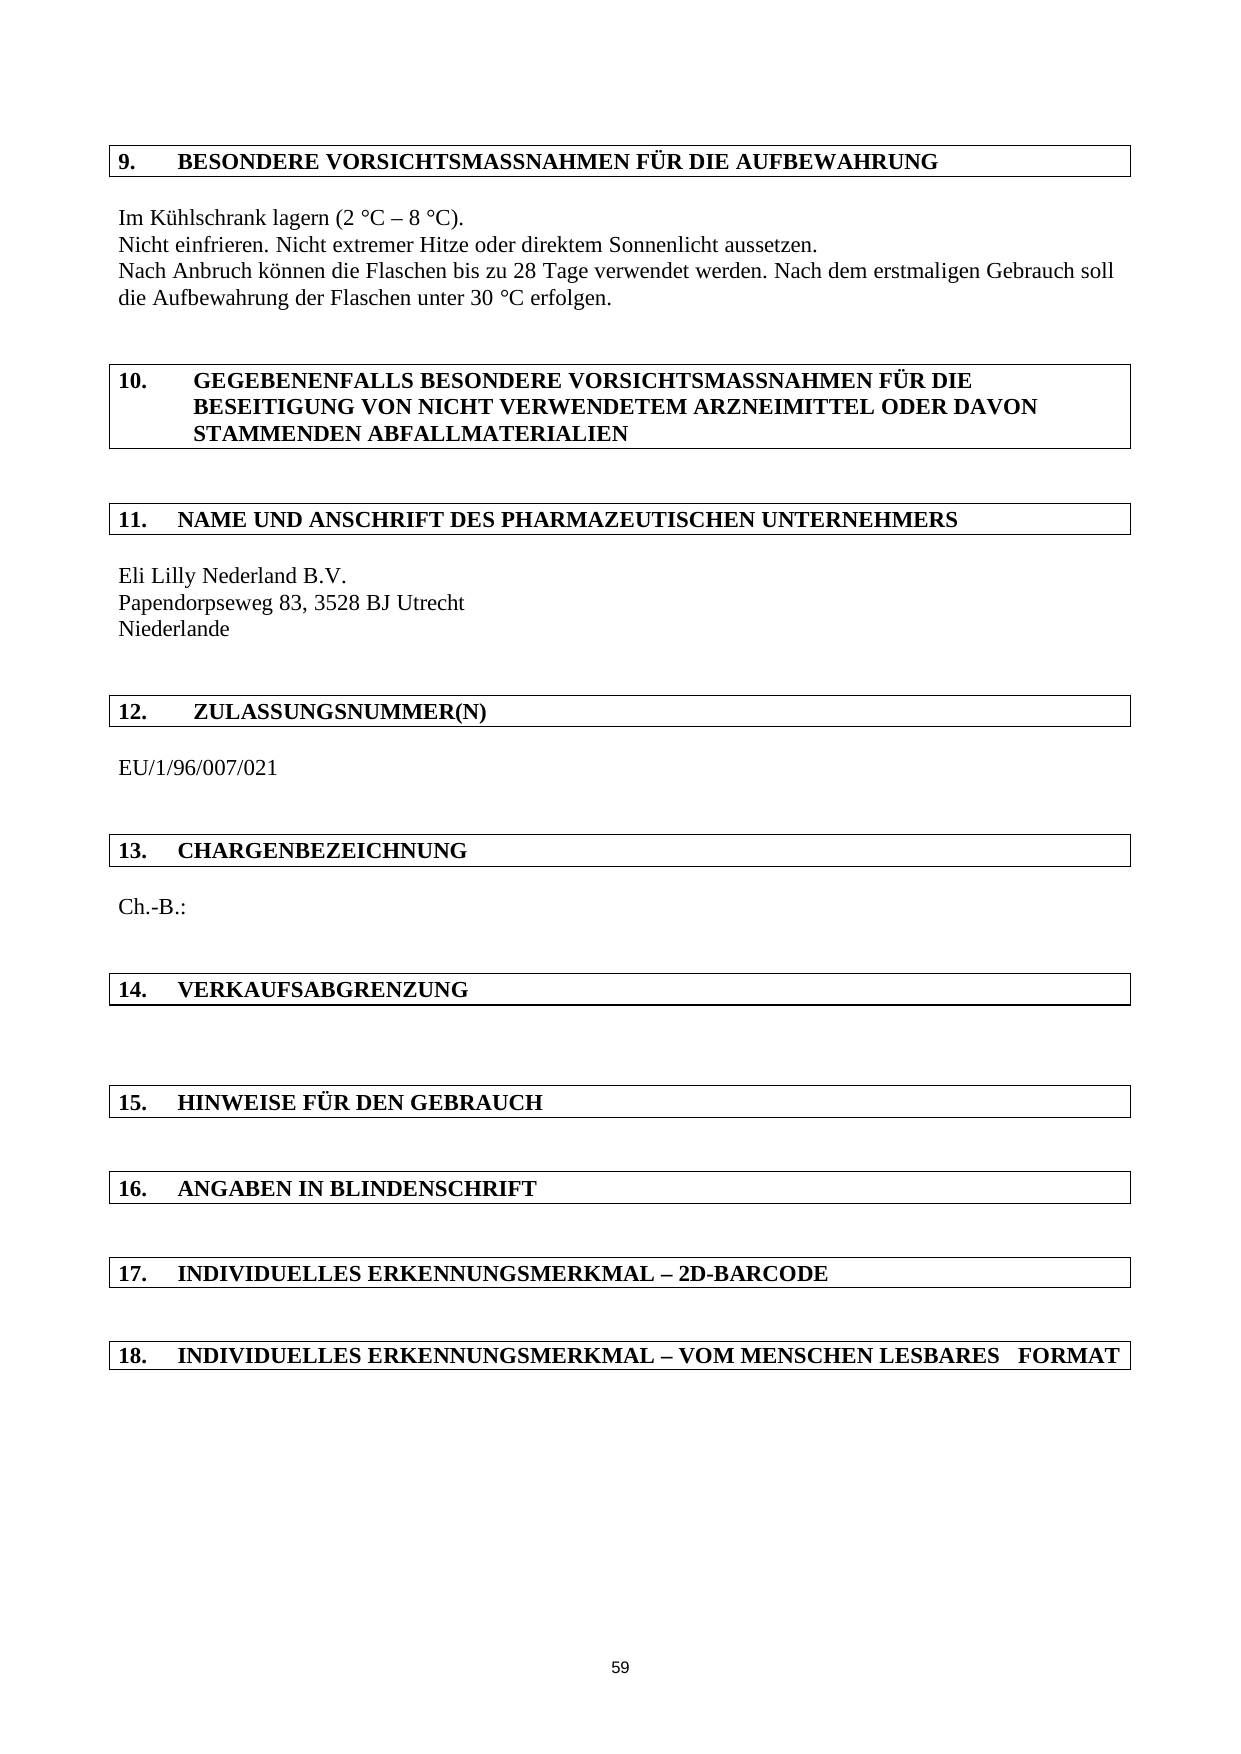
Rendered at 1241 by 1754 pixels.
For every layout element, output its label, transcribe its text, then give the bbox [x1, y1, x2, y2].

text Papendorpseweg 83, 3528 BJ Utrecht [118, 588, 1122, 615]
text 12. ZULASSUNGSNUMMER(N) [110, 696, 1130, 726]
text 16. ANGABEN IN BLINDENSCHRIFT [110, 1172, 1130, 1203]
text Niederlande [118, 615, 1121, 642]
text Ch.-B.: [118, 893, 1122, 920]
text 9. BESONDERE VORSICHTSMASSNAHMEN FÜR DIE AUFBEWAHRUNG [110, 146, 1130, 176]
text Im Kühlschrank lagern (2 °C – 8 °C). [118, 204, 1122, 231]
text 11. NAME UND ANSCHRIFT DES PHARMAZEUTISCHEN UNTERNEHMERS [110, 504, 1130, 534]
text 13. CHARGENBEZEICHNUNG [110, 835, 1130, 866]
text Nicht einfrieren. Nicht extremer Hitze oder direktem Sonnenlicht aussetzen. [118, 231, 1122, 257]
text Eli Lilly Nederland B.V. [118, 562, 1121, 588]
text Nach Anbruch können die Flaschen bis zu 28 Tage verwendet werden. Nach dem erstmaligen Gebrauch soll die Aufbewahrung der Flaschen unter 30 °C erfolgen. [118, 257, 1122, 310]
text 10. GEGEBENENFALLS BESONDERE VORSICHTSMASSNAHMEN FÜR DIE BESEITIGUNG VON NICHT VERWENDETEM ARZNEIMITTEL ODER DAVON STAMMENDEN ABFALLMATERIALIEN [110, 365, 1130, 448]
text EU/1/96/007/021 [118, 754, 1122, 781]
text 14. VERKAUFSABGRENZUNG [110, 974, 1130, 1004]
text 18. INDIVIDUELLES ERKENNUNGSMERKMAL – VOM MENSCHEN LESBARES FORMAT [110, 1342, 1130, 1369]
text 17. INDIVIDUELLES ERKENNUNGSMERKMAL – 2D-BARCODE [110, 1258, 1130, 1287]
text 15. HINWEISE FÜR DEN GEBRAUCH [110, 1086, 1130, 1117]
